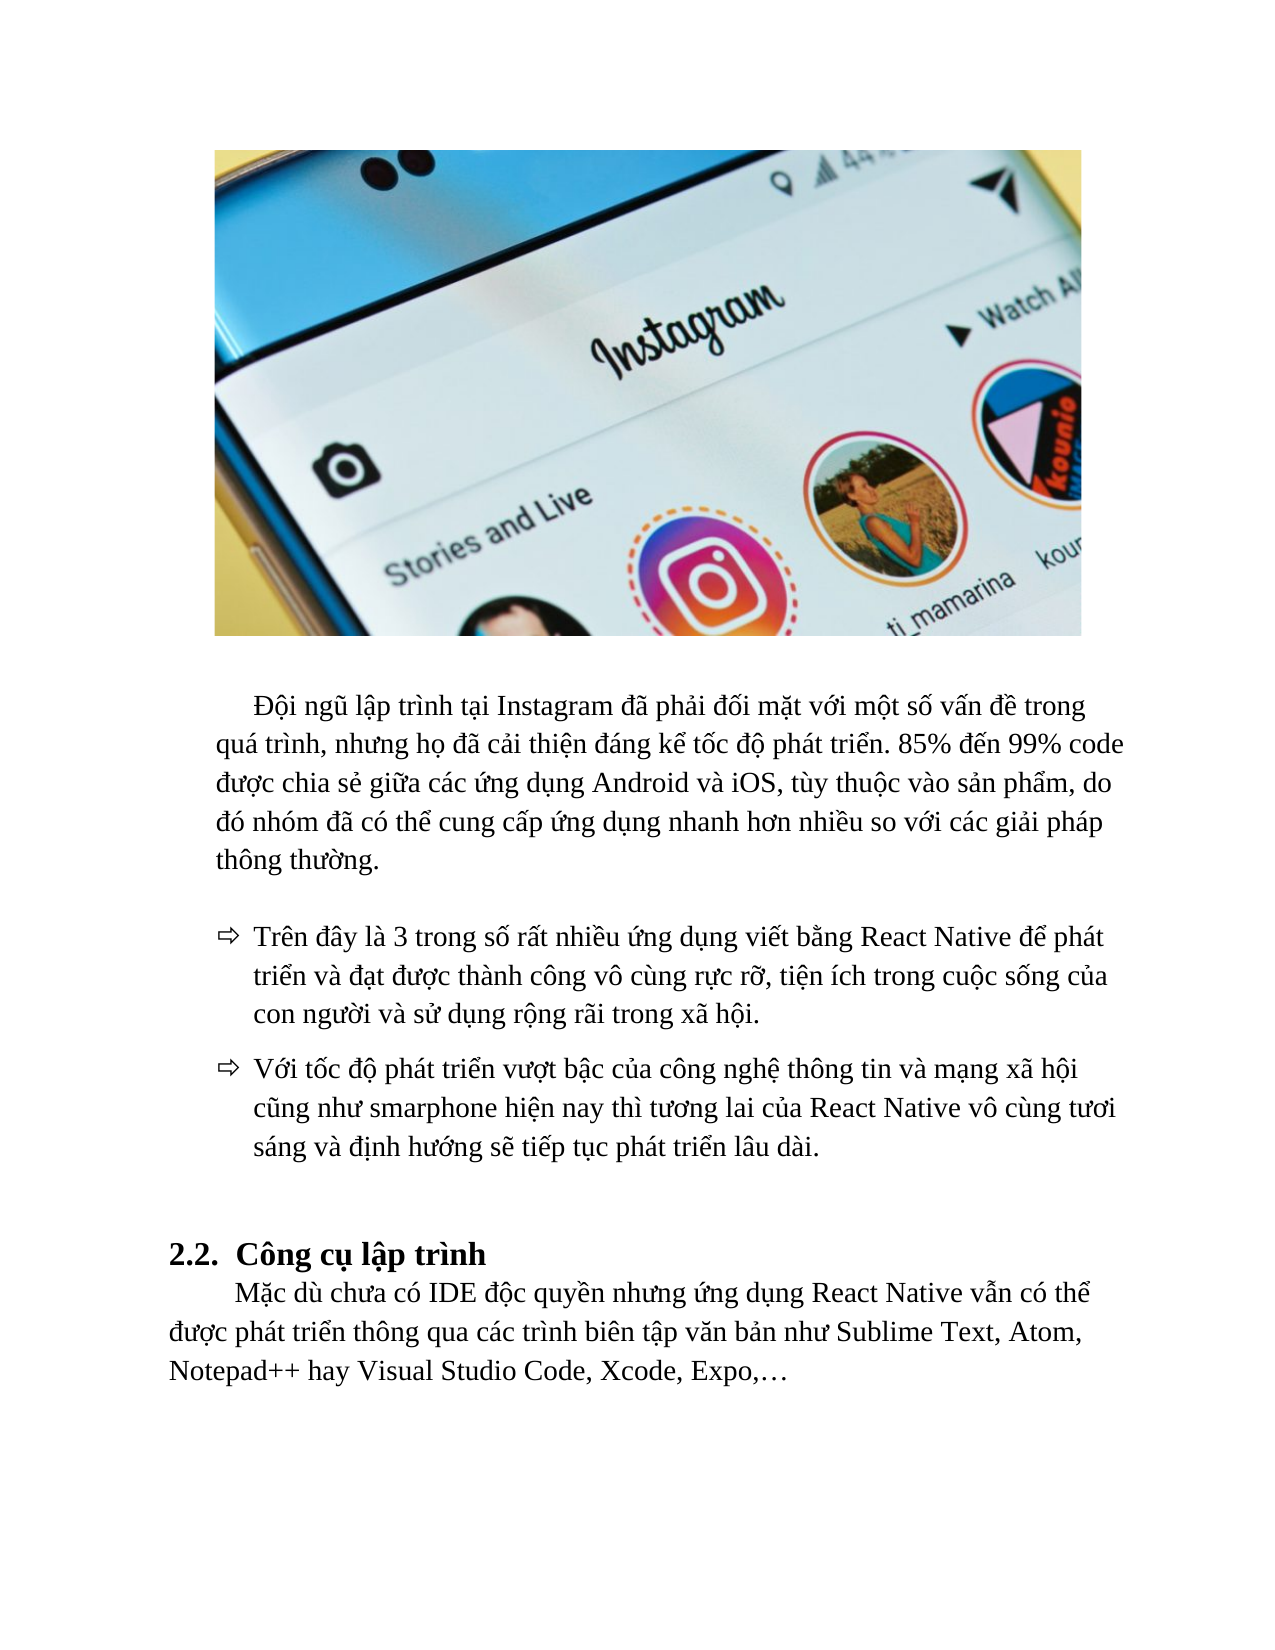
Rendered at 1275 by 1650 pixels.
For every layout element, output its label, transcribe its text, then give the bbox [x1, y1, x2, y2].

list Trên đây là 3 trong số rất nhiều ứng dụng viết bằng React Native để phát triển và đạt được thành công vô cùng rực rỡ, tiện ích trong cuộc sống của con người và sử dụng rộng rãi trong xã hội. [216, 919, 1125, 1030]
subtitle 2.2. Công cụ lập trình [169, 1234, 1125, 1273]
list Mặc dù chưa có IDE độc quyền nhưng ứng dụng React Native vẫn có thể được phát triển thông qua các trình biên tập văn bản như Sublime Text, Atom, Notepad++ hay Visual Studio Code, Xcode, Expo,… [169, 1276, 1125, 1386]
text Đội ngũ lập trình tại Instagram đã phải đối mặt với một số vấn đề trong quá trình, nhưng họ đã cải thiện đáng kể tốc độ phát triển. 85% đến 99% code được chia sẻ giữa các ứng dụng Android và iOS, tùy thuộc vào sản phẩm, do đó nhóm đã có thể cung cấp ứng dụng nhanh hơn nhiều so với các giải pháp thông thường. [216, 688, 1125, 876]
picture [214, 150, 1082, 636]
list Với tốc độ phát triển vượt bậc của công nghệ thông tin và mạng xã hội cũng như smarphone hiện nay thì tương lai của React Native vô cùng tươi sáng và định hướng sẽ tiếp tục phát triển lâu dài. [216, 1052, 1125, 1162]
